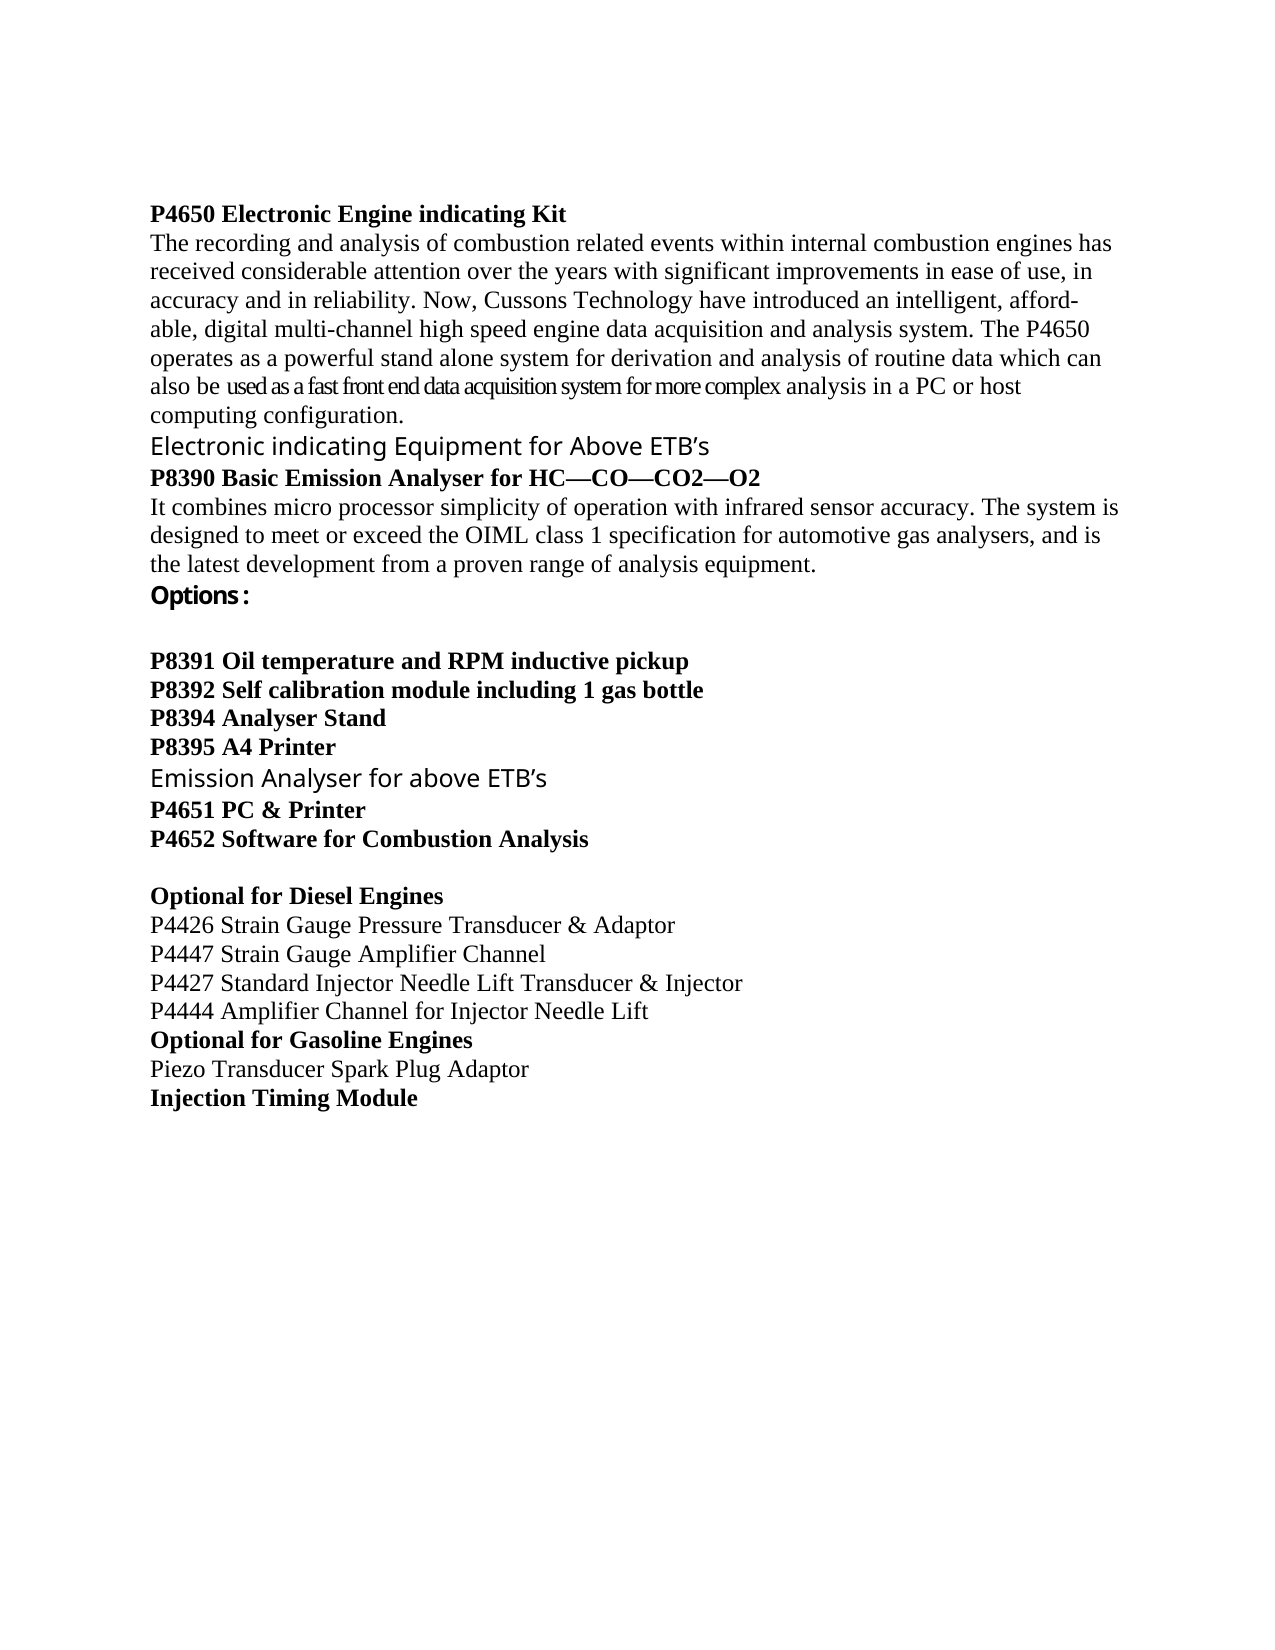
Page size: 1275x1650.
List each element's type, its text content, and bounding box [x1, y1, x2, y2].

text P4447 Strain Gauge Amplifier Channel [150, 939, 1125, 968]
text P8395 A4 Printer [150, 732, 1125, 761]
text Optional for Gasoline Engines [150, 1025, 1125, 1054]
text P4444 Amplifier Channel for Injector Needle Lift [150, 996, 1125, 1025]
text Injection Timing Module [150, 1083, 1125, 1111]
text Optional for Diesel Engines [150, 881, 1125, 910]
text P4426 Strain Gauge Pressure Transducer & Adaptor [150, 910, 1125, 939]
text Emission Analyser for above ETB’s [150, 761, 1125, 795]
text P4650 Electronic Engine indicating Kit [150, 199, 1125, 228]
text P8394 Analyser Stand [150, 703, 1125, 732]
text P4652 Software for Combustion Analysis [150, 824, 1125, 853]
text Electronic indicating Equipment for Above ETB’s [150, 429, 1125, 463]
text P4427 Standard Injector Needle Lift Transducer & Injector [150, 968, 1125, 996]
text P8390 Basic Emission Analyser for HC—CO—CO2—O2 [150, 463, 1125, 492]
text P8392 Self calibration module including 1 gas bottle [150, 675, 1125, 703]
text The recording and analysis of combustion related events within internal combustion engines has received considerable attention over the years with significant improvements in ease of use, in accuracy and in reliability. Now, Cussons Technology have introduced an intelligent, afford-able, digital multi-channel high speed engine data acquisition and analysis system. The P4650 operates as a powerful stand alone system for derivation and analysis of routine data which can also be used as a fast front end data acquisition system for more complex analysis in a PC or host computing configuration. [150, 228, 1125, 429]
text P8391 Oil temperature and RPM inductive pickup [150, 646, 1125, 675]
text P4651 PC & Printer [150, 795, 1125, 824]
text It combines micro processor simplicity of operation with infrared sensor accuracy. The system is designed to meet or exceed the OIML class 1 specification for automotive gas analysers, and is the latest development from a proven range of analysis equipment. [150, 492, 1125, 578]
text Piezo Transducer Spark Plug Adaptor [150, 1054, 1125, 1083]
text Options : [150, 578, 1125, 612]
